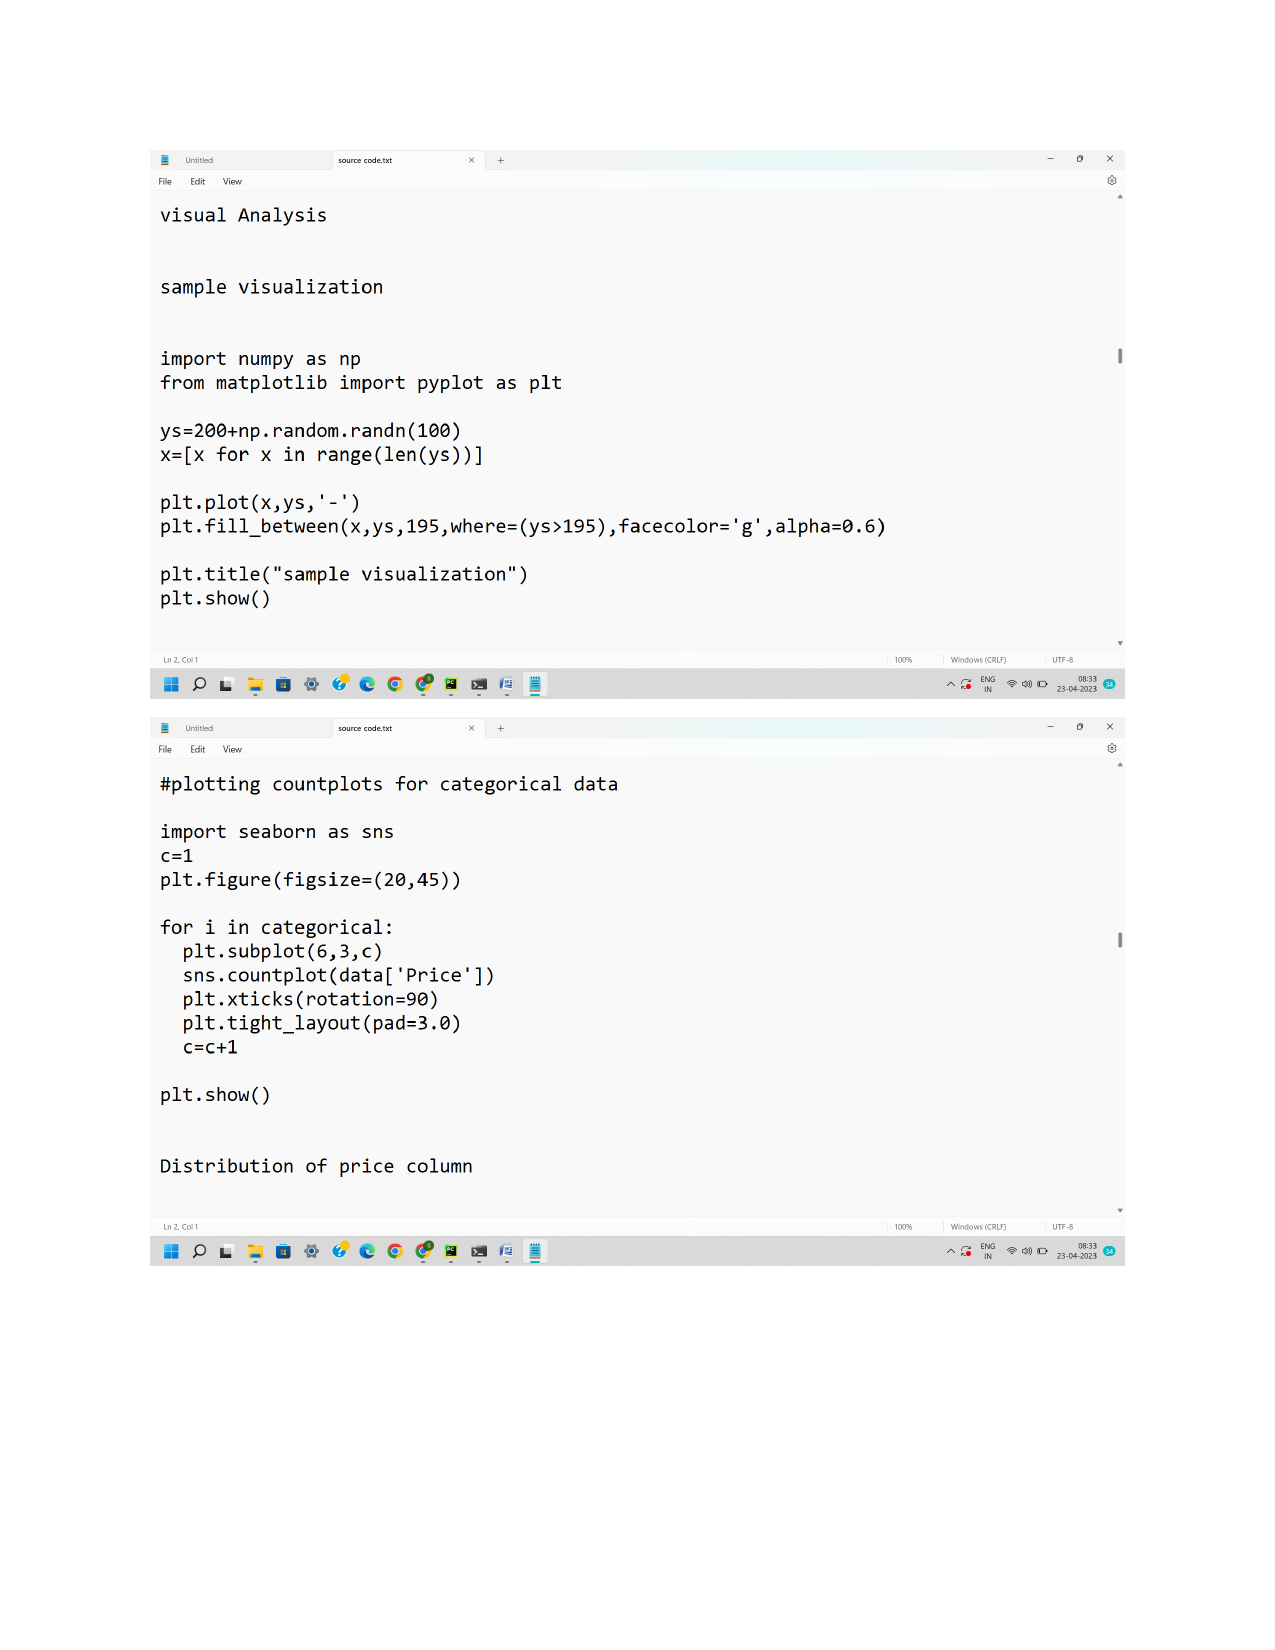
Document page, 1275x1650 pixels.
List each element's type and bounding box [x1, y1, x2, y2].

picture [150, 717, 1125, 1266]
picture [150, 150, 1125, 699]
